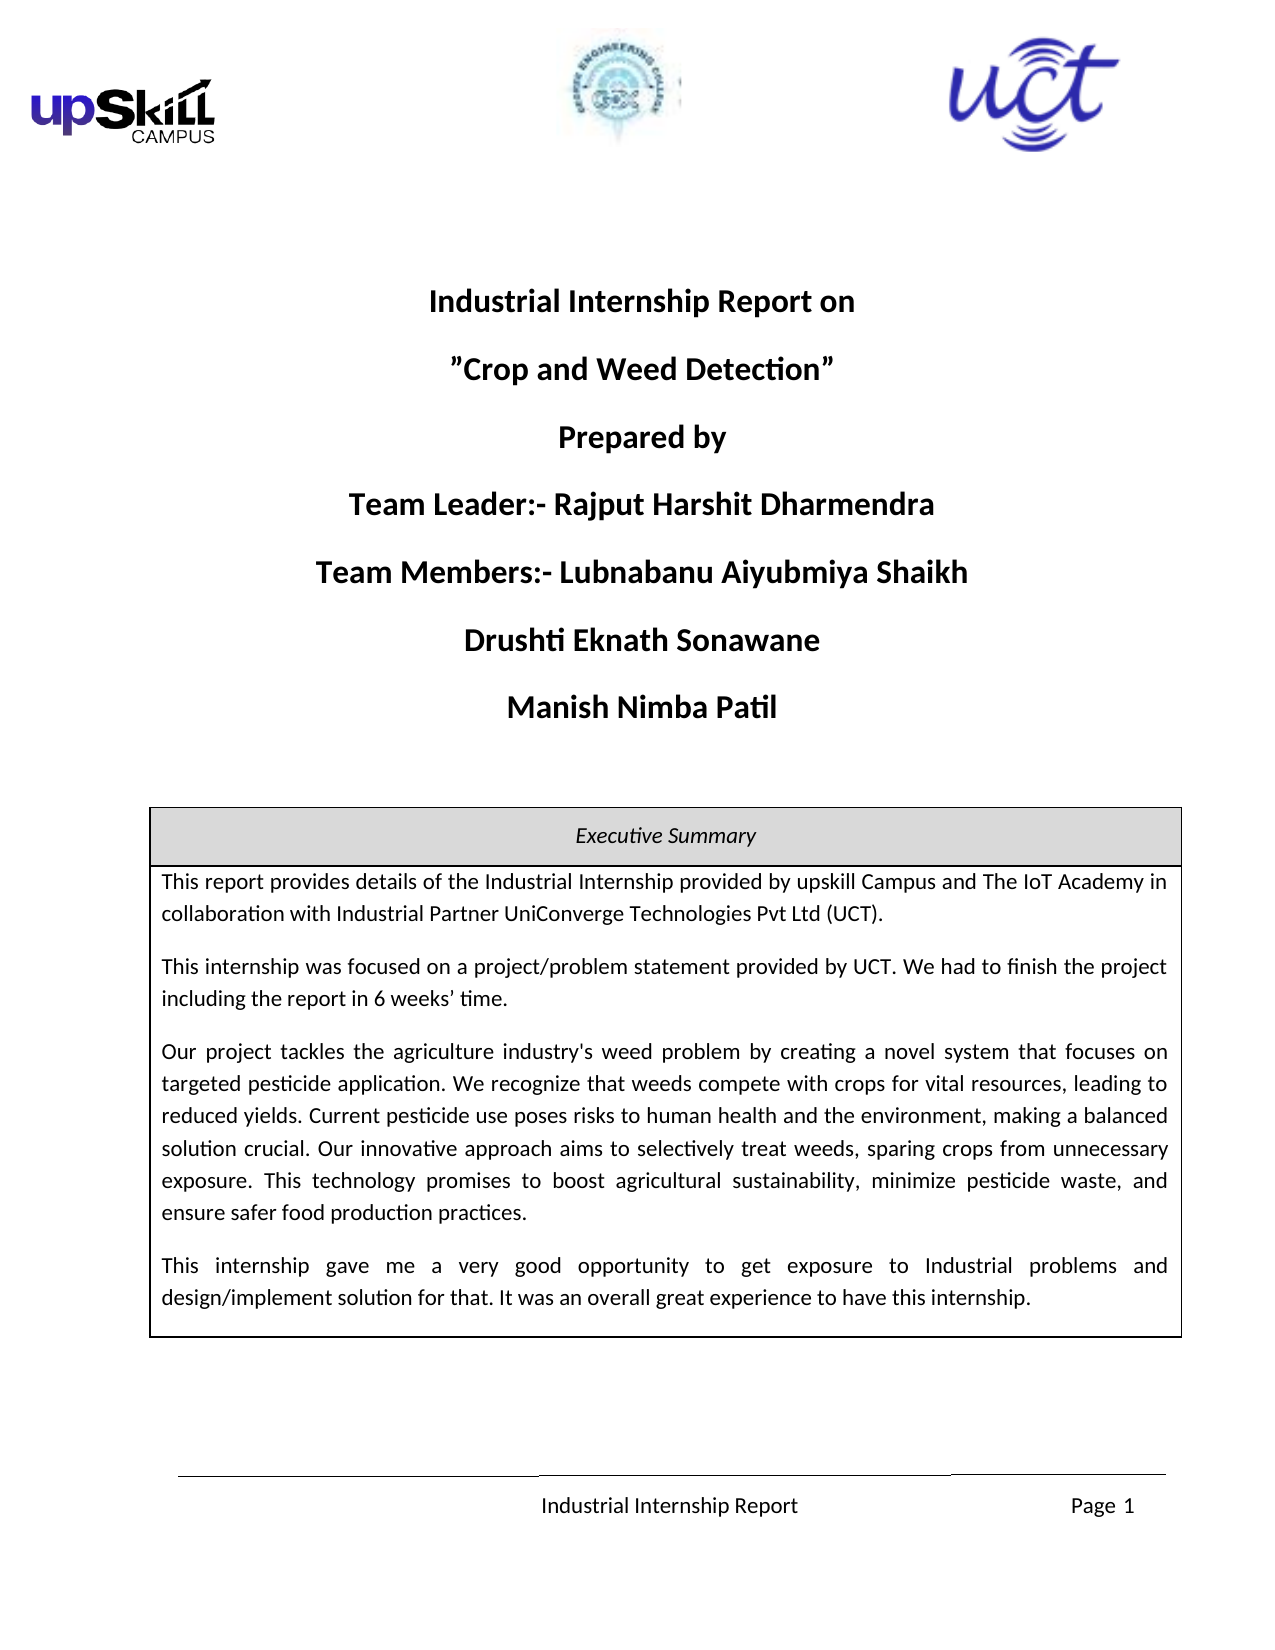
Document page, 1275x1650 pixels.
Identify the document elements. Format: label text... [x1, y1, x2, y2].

text Manish Nimba Patil [150, 686, 1134, 727]
picture [946, 28, 1122, 150]
table_cell This report provides details of the Industrial Internship provided by upskill Campus and The IoT Academy in collaboration with Industrial Partner UniConverge Technologies Pvt Ltd (UCT). This internship was focused on a project/problem statement provided by UCT. We had to finish the project including the report in 6 weeks’ time. Our project tackles the agriculture industry's weed problem by creating a novel system that focuses on targeted pesticide application. We recognize that weeds compete with crops for vital resources, leading to reduced yields. Current pesticide use poses risks to human health and the environment, making a balanced solution crucial. Our innovative approach aims to selectively treat weeds, sparing crops from unnecessary exposure. This technology promises to boost agricultural sustainability, minimize pesticide waste, and ensure safer food production practices. This internship gave me a very good opportunity to get exposure to Industrial problems and design/implement solution for that. It was an overall great experience to have this internship. [151, 867, 1181, 1336]
text Team Members:- Lubnabanu Aiyubmiya Shaikh [150, 551, 1134, 592]
text Prepared by [150, 416, 1134, 456]
table_header Executive Summary [151, 808, 1181, 865]
text Drushti Eknath Sonawane [150, 618, 1134, 659]
text ”Crop and Weed Detection” [150, 348, 1134, 389]
text Team Leader:- Rajput Harshit Dharmendra [150, 483, 1134, 524]
picture [556, 28, 682, 147]
picture [0, 66, 246, 147]
text Industrial Internship Report on [150, 281, 1134, 321]
